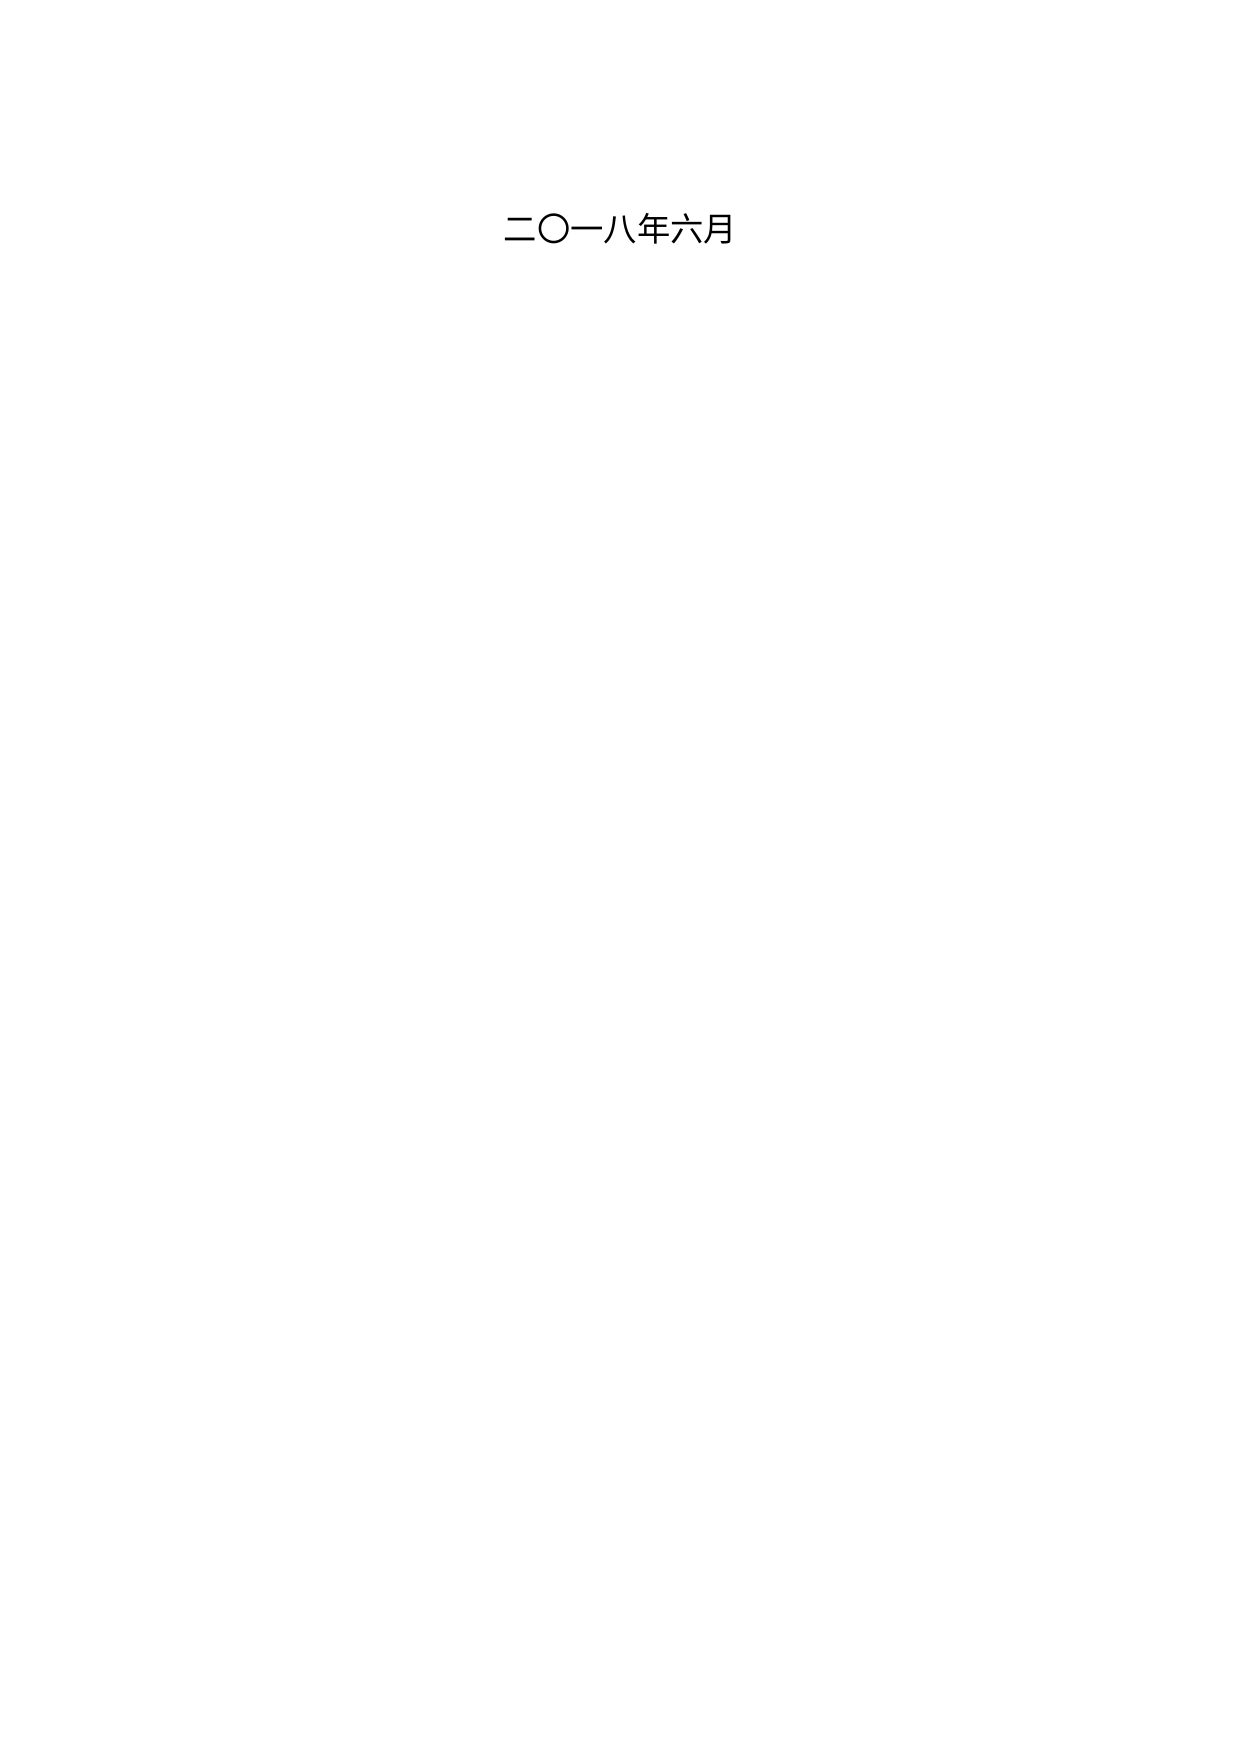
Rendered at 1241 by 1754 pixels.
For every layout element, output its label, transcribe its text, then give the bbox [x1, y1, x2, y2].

text 二〇一八年六月 [177, 194, 1063, 260]
